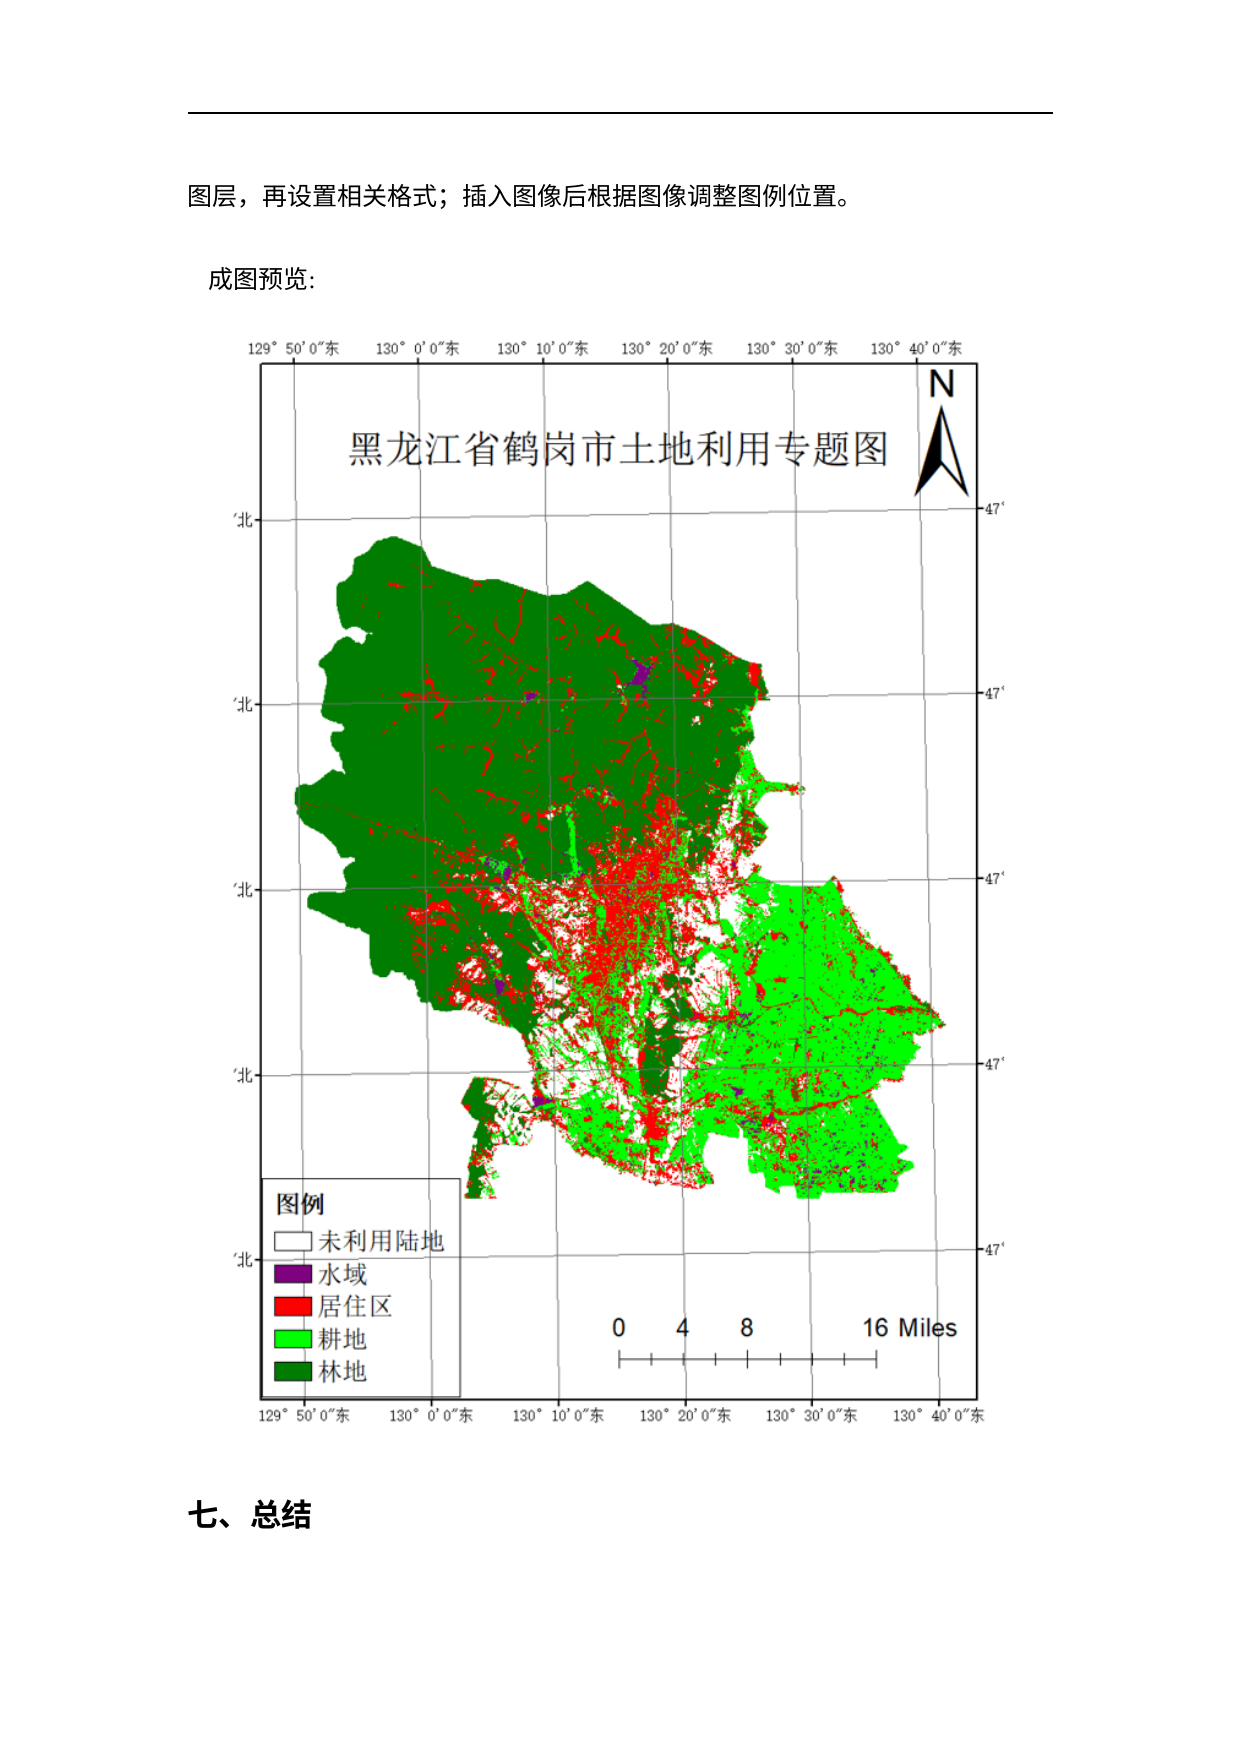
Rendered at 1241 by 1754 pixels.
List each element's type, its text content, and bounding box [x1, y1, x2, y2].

text 成图预览: [187, 245, 1053, 310]
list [187, 162, 1053, 227]
list 总结 [187, 1480, 1053, 1545]
picture [208, 328, 1074, 1444]
